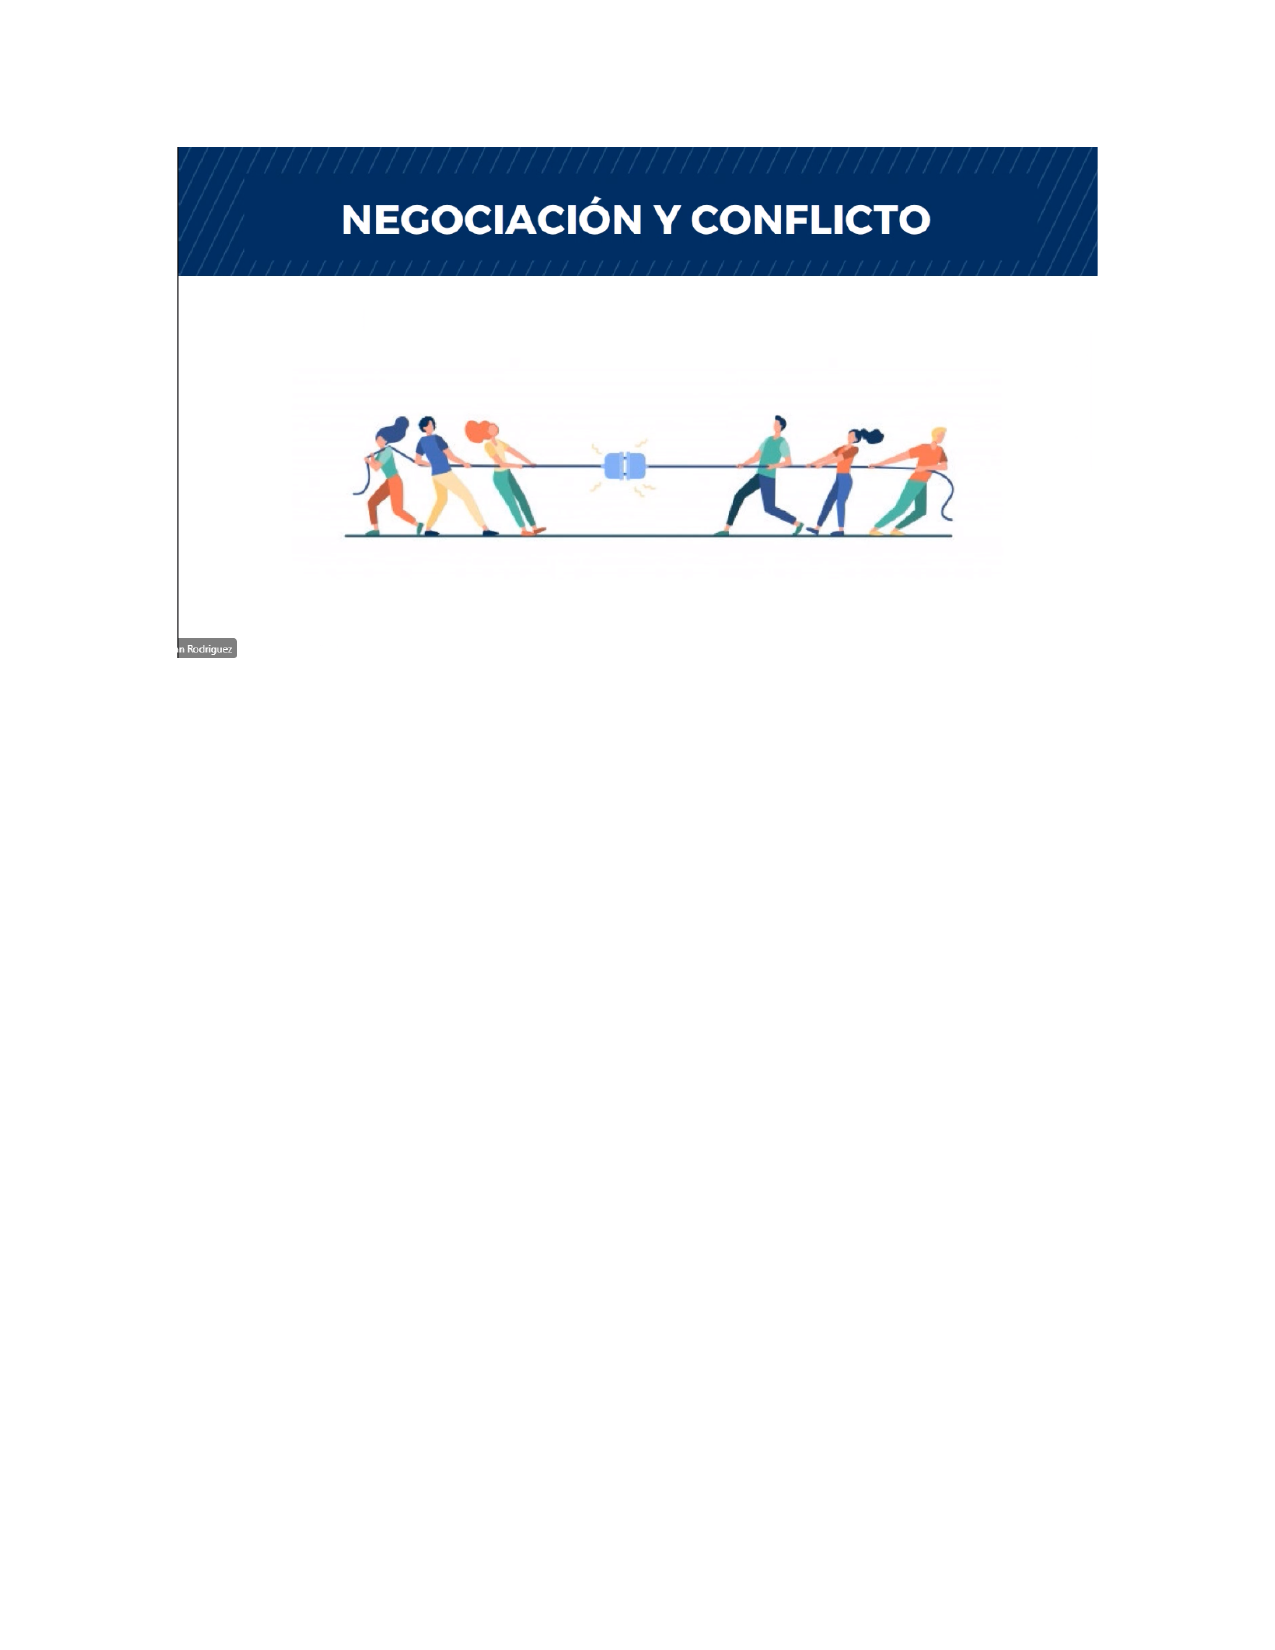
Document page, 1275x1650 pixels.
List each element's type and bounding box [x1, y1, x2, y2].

picture [177, 147, 1098, 658]
